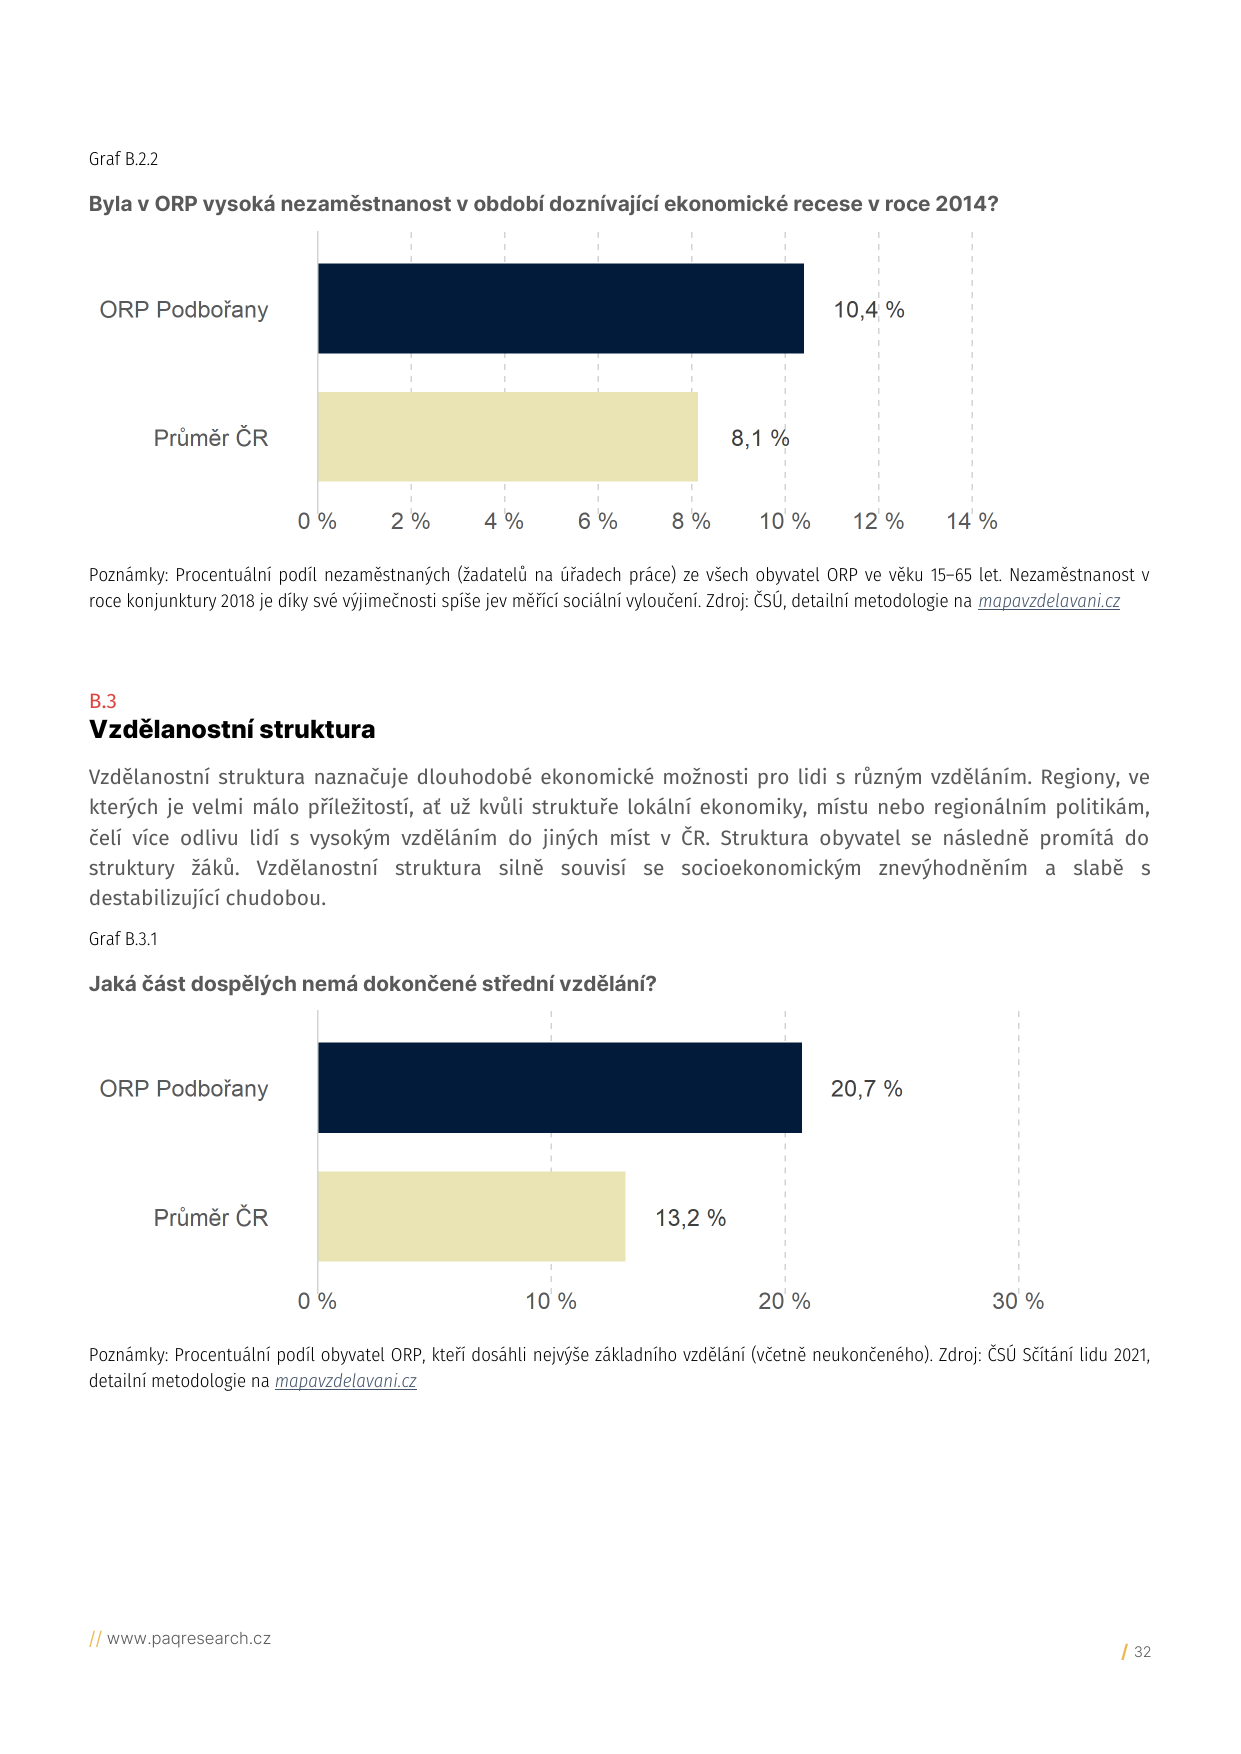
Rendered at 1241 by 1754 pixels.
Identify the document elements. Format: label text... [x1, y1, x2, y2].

text Poznámky: Procentuální podíl obyvatel ORP, kteří dosáhli nejvýše základního vzdělání (včetně neukončeného). Zdroj: ČSÚ Sčítání lidu 2021, detailní metodologie na mapavzdelavani.cz [89, 1344, 1152, 1392]
text Byla v ORP vysoká nezaměstnanost v období doznívající ekonomické recese v roce 2014? [89, 186, 1152, 216]
text B.3 [89, 684, 1152, 714]
picture [88, 216, 1139, 548]
text Poznámky: Procentuální podíl nezaměstnaných (žadatelů na úřadech práce) ze všech obyvatel ORP ve věku 15–65 let. Nezaměstnanost v roce konjunktury 2018 je díky své výjimečnosti spíše jev měřící sociální vyloučení. Zdroj: ČSÚ, detailní metodologie na mapavzdelavani.cz [89, 564, 1152, 613]
text Graf B.2.2 [89, 148, 1152, 170]
text Graf B.3.1 [89, 927, 1152, 950]
text Vzdělanostní struktura naznačuje dlouhodobé ekonomické možnosti pro lidi s různým vzděláním. Regiony, ve kterých je velmi málo příležitostí, ať už kvůli struktuře lokální ekonomiky, místu nebo regionálním politikám, čelí více odlivu lidí s vysokým vzděláním do jiných míst v ČR. Struktura obyvatel se následně promítá do struktury žáků. Vzdělanostní struktura silně souvisí se socioekonomickým znevýhodněním a slabě s destabilizující chudobou. [89, 760, 1152, 911]
subtitle Vzdělanostní struktura [89, 714, 1152, 744]
picture [88, 996, 1139, 1328]
text Jaká část dospělých nemá dokončené střední vzdělání? [89, 966, 1152, 996]
